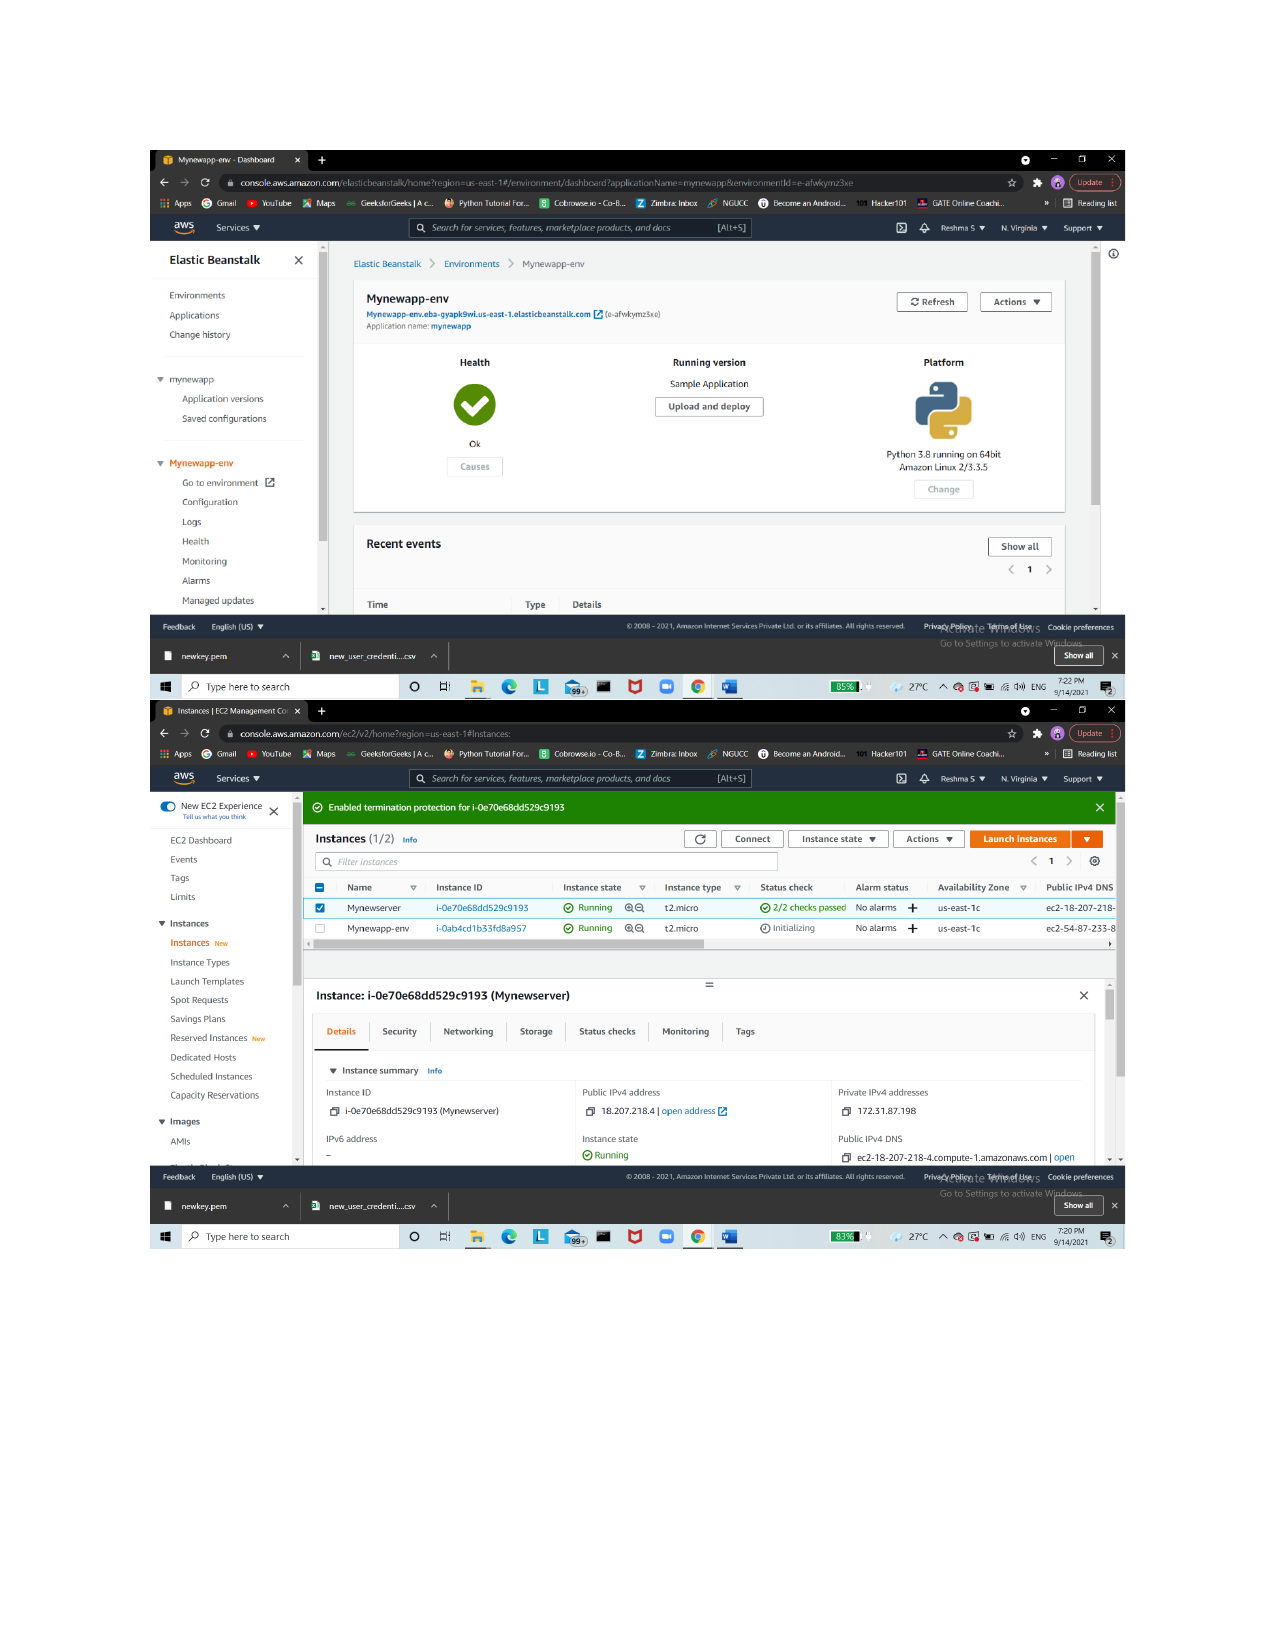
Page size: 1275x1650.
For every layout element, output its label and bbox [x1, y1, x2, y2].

picture [150, 700, 1125, 1249]
picture [150, 150, 1125, 699]
